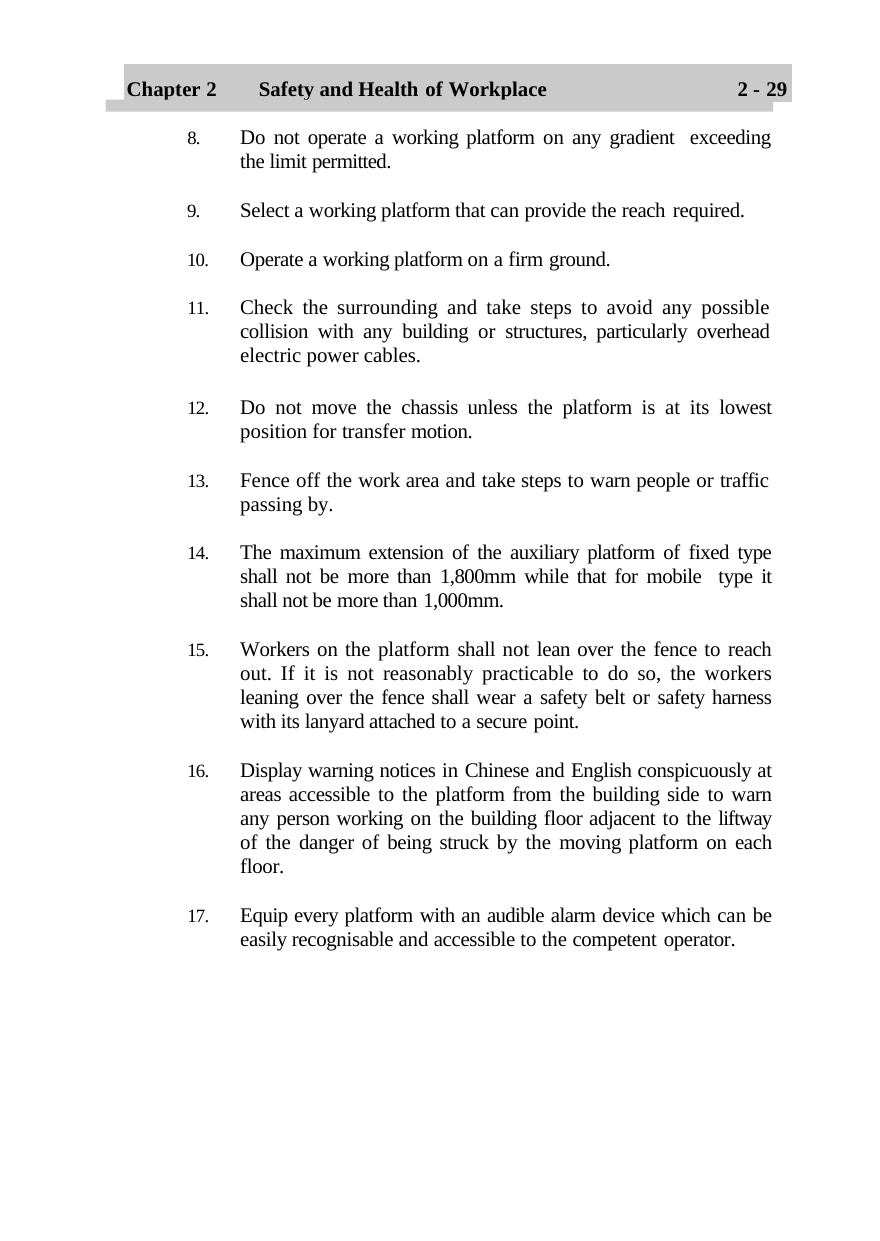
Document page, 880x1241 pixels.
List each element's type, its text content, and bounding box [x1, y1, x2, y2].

list Workers on the platform shall not lean over the fence to reach out. If it is not reasonably practicable to do so, the workers leaning over the fence shall wear a safety belt or safety harness with its lanyard attached to a secure point. [187, 637, 772, 733]
list The maximum extension of the auxiliary platform of fixed type shall not be more than 1,800mm while that for mobile type it shall not be more than 1,000mm. [187, 540, 772, 612]
list Equip every platform with an audible alarm device which can be easily recognisable and accessible to the competent operator. [187, 903, 772, 951]
list Display warning notices in Chinese and English conspicuously at areas accessible to the platform from the building side to warn any person working on the building floor adjacent to the liftway of the danger of being struck by the moving platform on each floor. [187, 758, 772, 878]
list Do not operate a working platform on any gradient exceeding the limit permitted. [187, 125, 771, 173]
list Do not move the chassis unless the platform is at its lowest position for transfer motion. [187, 395, 772, 443]
list Operate a working platform on a firm ground. [187, 247, 796, 271]
list Check the surrounding and take steps to avoid any possible collision with any building or structures, particularly overhead electric power cables. [187, 295, 770, 367]
list Fence off the work area and take steps to warn people or traffic passing by. [187, 468, 769, 516]
list Select a working platform that can provide the reach required. [187, 198, 796, 222]
